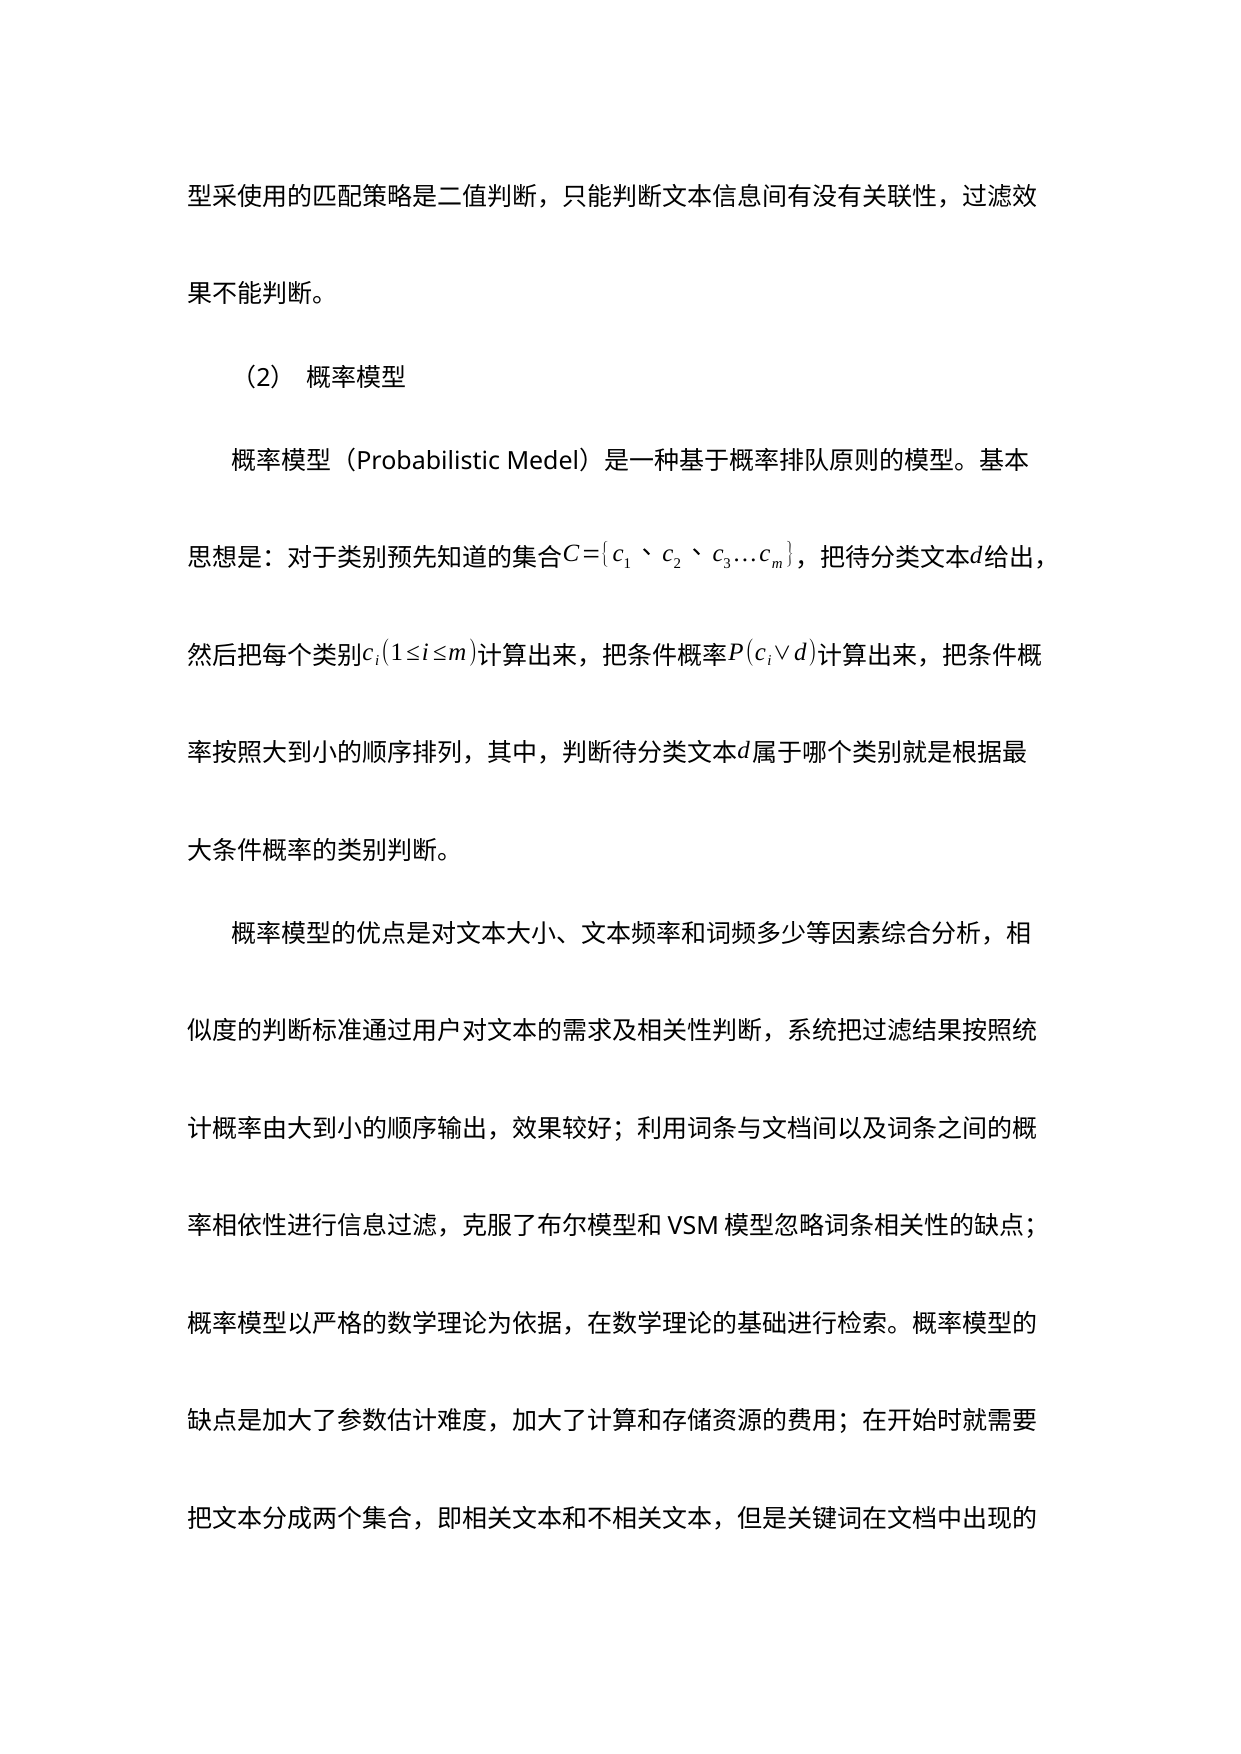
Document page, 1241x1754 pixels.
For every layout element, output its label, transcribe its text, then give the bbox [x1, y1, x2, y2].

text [187, 899, 1044, 1549]
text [187, 162, 1044, 324]
text 概率模型（Probabilistic Medel）是一种基于概率排队原则的模型。基本思想是：对于类别预先知道的集合，把待分类文本给出，然后把每个类别计算出来，把条件概率计算出来，把条件概率按照大到小的顺序排列，其中，判断待分类文本属于哪个类别就是根据最大条件概率的类别判断。 [187, 426, 1044, 881]
list 概率模型 [231, 343, 953, 408]
